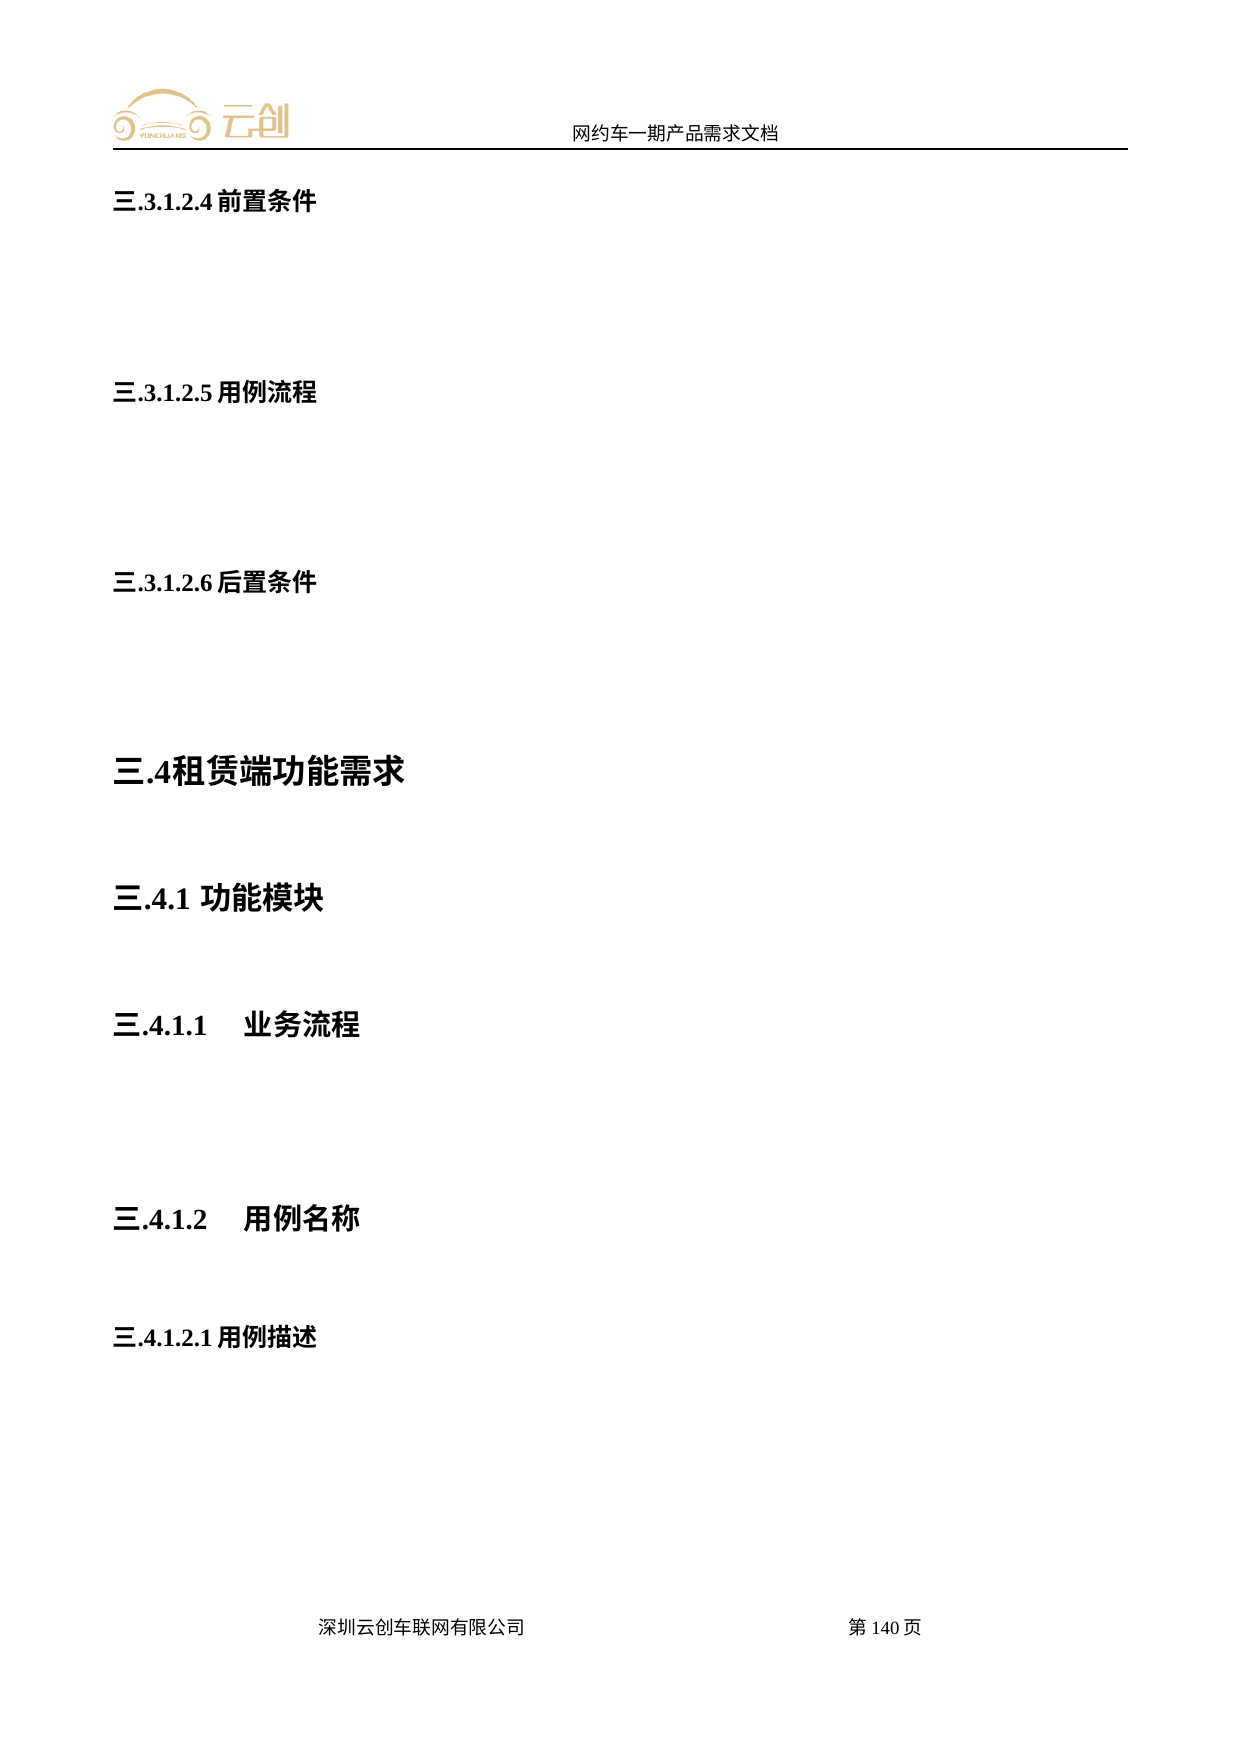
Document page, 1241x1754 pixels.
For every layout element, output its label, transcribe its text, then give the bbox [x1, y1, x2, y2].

subtitle 功能模块 [112, 863, 1128, 928]
subtitle 用例名称 [112, 1184, 1128, 1249]
subtitle 前置条件 [112, 167, 1128, 232]
subtitle 后置条件 [112, 548, 1128, 613]
subtitle 租赁端功能需求 [112, 736, 1128, 801]
subtitle 用例描述 [112, 1303, 1128, 1368]
subtitle 业务流程 [112, 991, 1128, 1056]
picture [112, 88, 289, 141]
subtitle 用例流程 [112, 358, 1128, 423]
